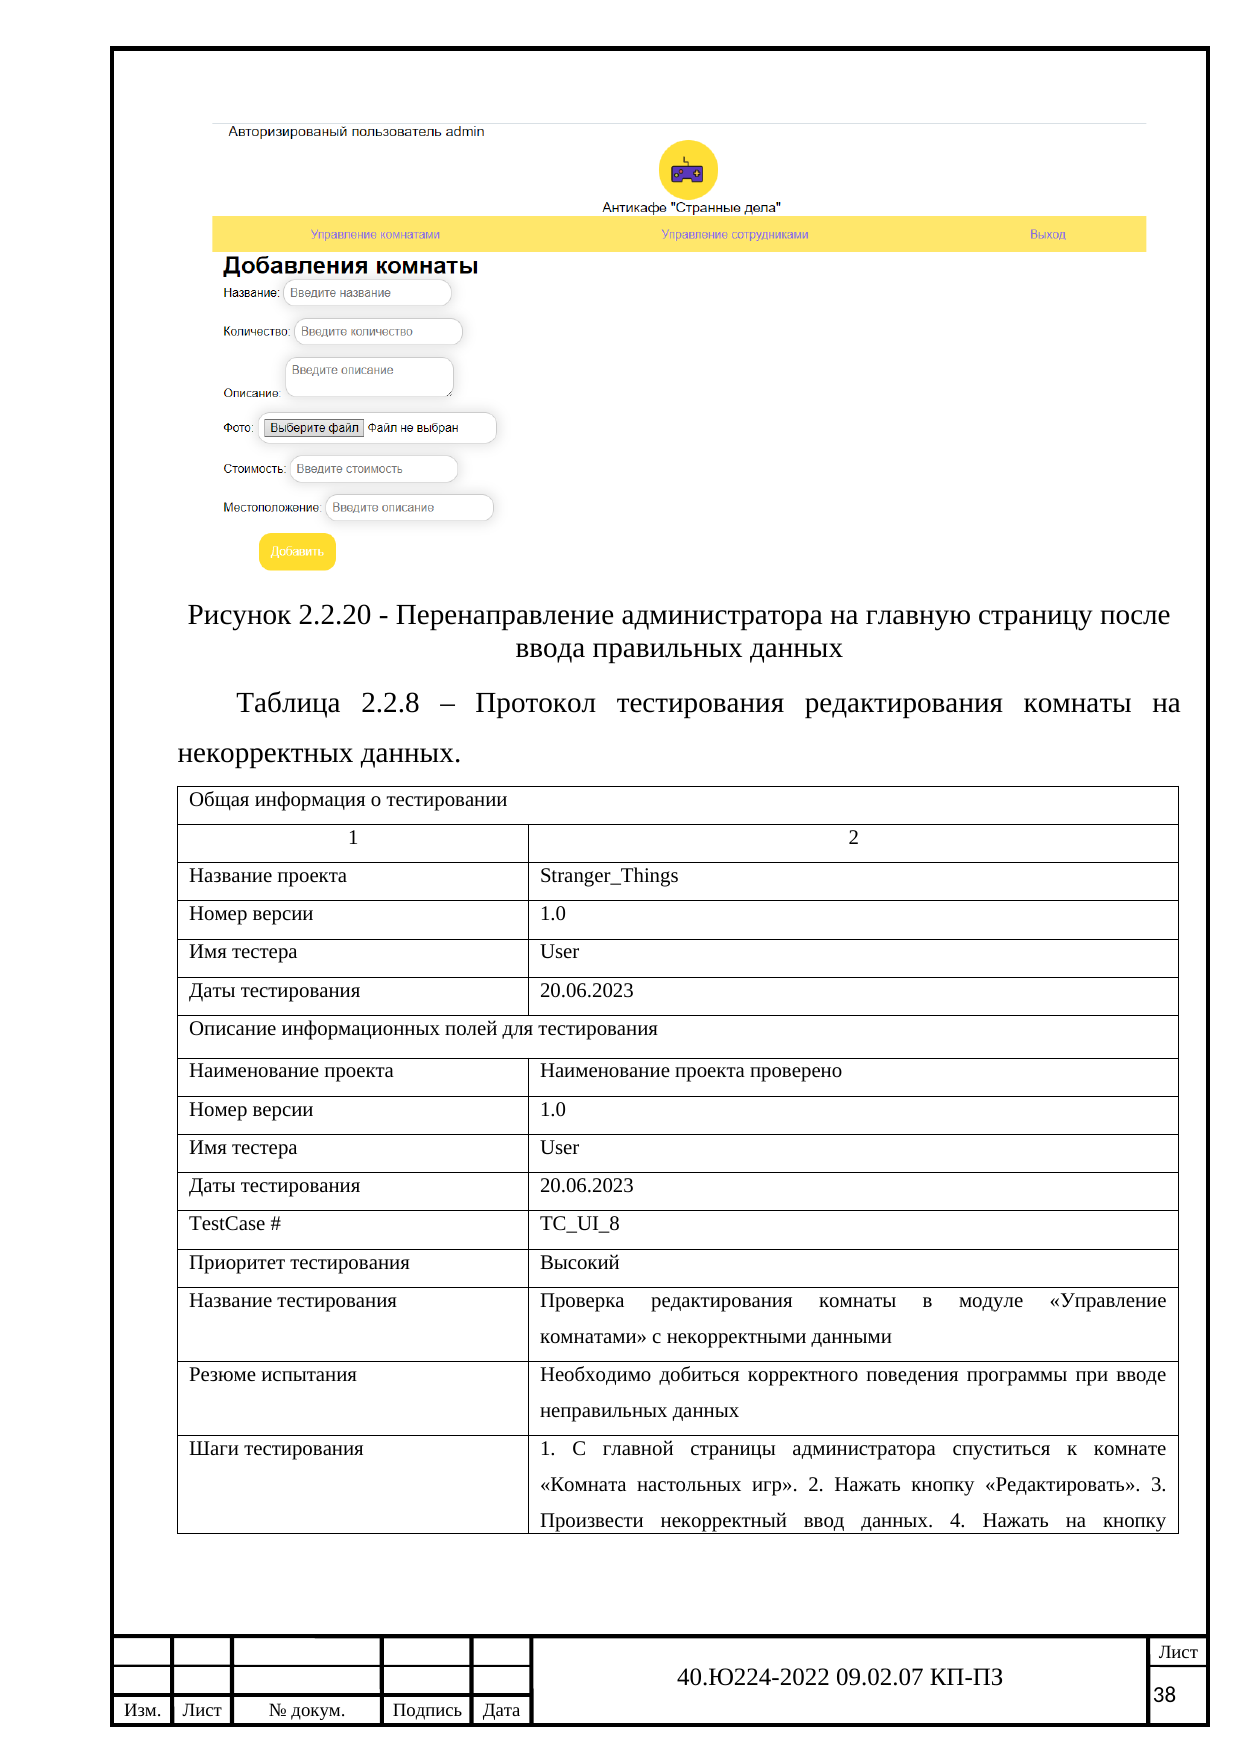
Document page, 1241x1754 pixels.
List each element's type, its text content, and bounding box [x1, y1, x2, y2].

table_cell TestCase # [178, 1211, 528, 1248]
table_cell 1.0 [529, 1097, 1178, 1134]
table_cell Резюме испытания [178, 1362, 528, 1435]
text Рисунок 2.2.20 - Перенаправление администратора на главную страницу после ввода правильных данных [177, 597, 1181, 664]
table_cell User [529, 940, 1178, 977]
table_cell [529, 1436, 1178, 1532]
table_cell Описание информационных полей для тестирования [178, 1016, 1178, 1057]
table_cell Stranger_Things [529, 863, 1178, 900]
table_cell Даты тестирования [178, 1173, 528, 1210]
table_cell Наименование проекта проверено [529, 1059, 1178, 1096]
table_cell Даты тестирования [178, 978, 528, 1015]
table_cell User [529, 1135, 1178, 1172]
table_header Общая информация о тестировании [178, 787, 1178, 824]
table_cell 1.0 [529, 901, 1178, 938]
text Таблица 2.2.8 – Протокол тестирования редактирования комнаты на некорректных данных. [177, 685, 1181, 769]
table_cell Наименование проекта [178, 1059, 528, 1096]
picture [212, 118, 1147, 579]
table_cell 1 [178, 825, 528, 862]
table_cell Шаги тестирования [178, 1436, 528, 1532]
table_cell Имя тестера [178, 1135, 528, 1172]
table_cell Название проекта [178, 863, 528, 900]
table_cell Имя тестера [178, 940, 528, 977]
table_cell TC_UI_8 [529, 1211, 1178, 1248]
table_cell Приоритет тестирования [178, 1250, 528, 1287]
table_cell 2 [529, 825, 1178, 862]
table_cell Необходимо добиться корректного поведения программы при вводе неправильных данных [529, 1362, 1178, 1435]
table_cell Номер версии [178, 1097, 528, 1134]
table_cell Высокий [529, 1250, 1178, 1287]
table_cell 20.06.2023 [529, 978, 1178, 1015]
table_cell Проверка редактирования комнаты в модуле «Управление комнатами» с некорректными данными [529, 1288, 1178, 1361]
table_cell Название тестирования [178, 1288, 528, 1361]
table_cell 20.06.2023 [529, 1173, 1178, 1210]
table_cell Номер версии [178, 901, 528, 938]
